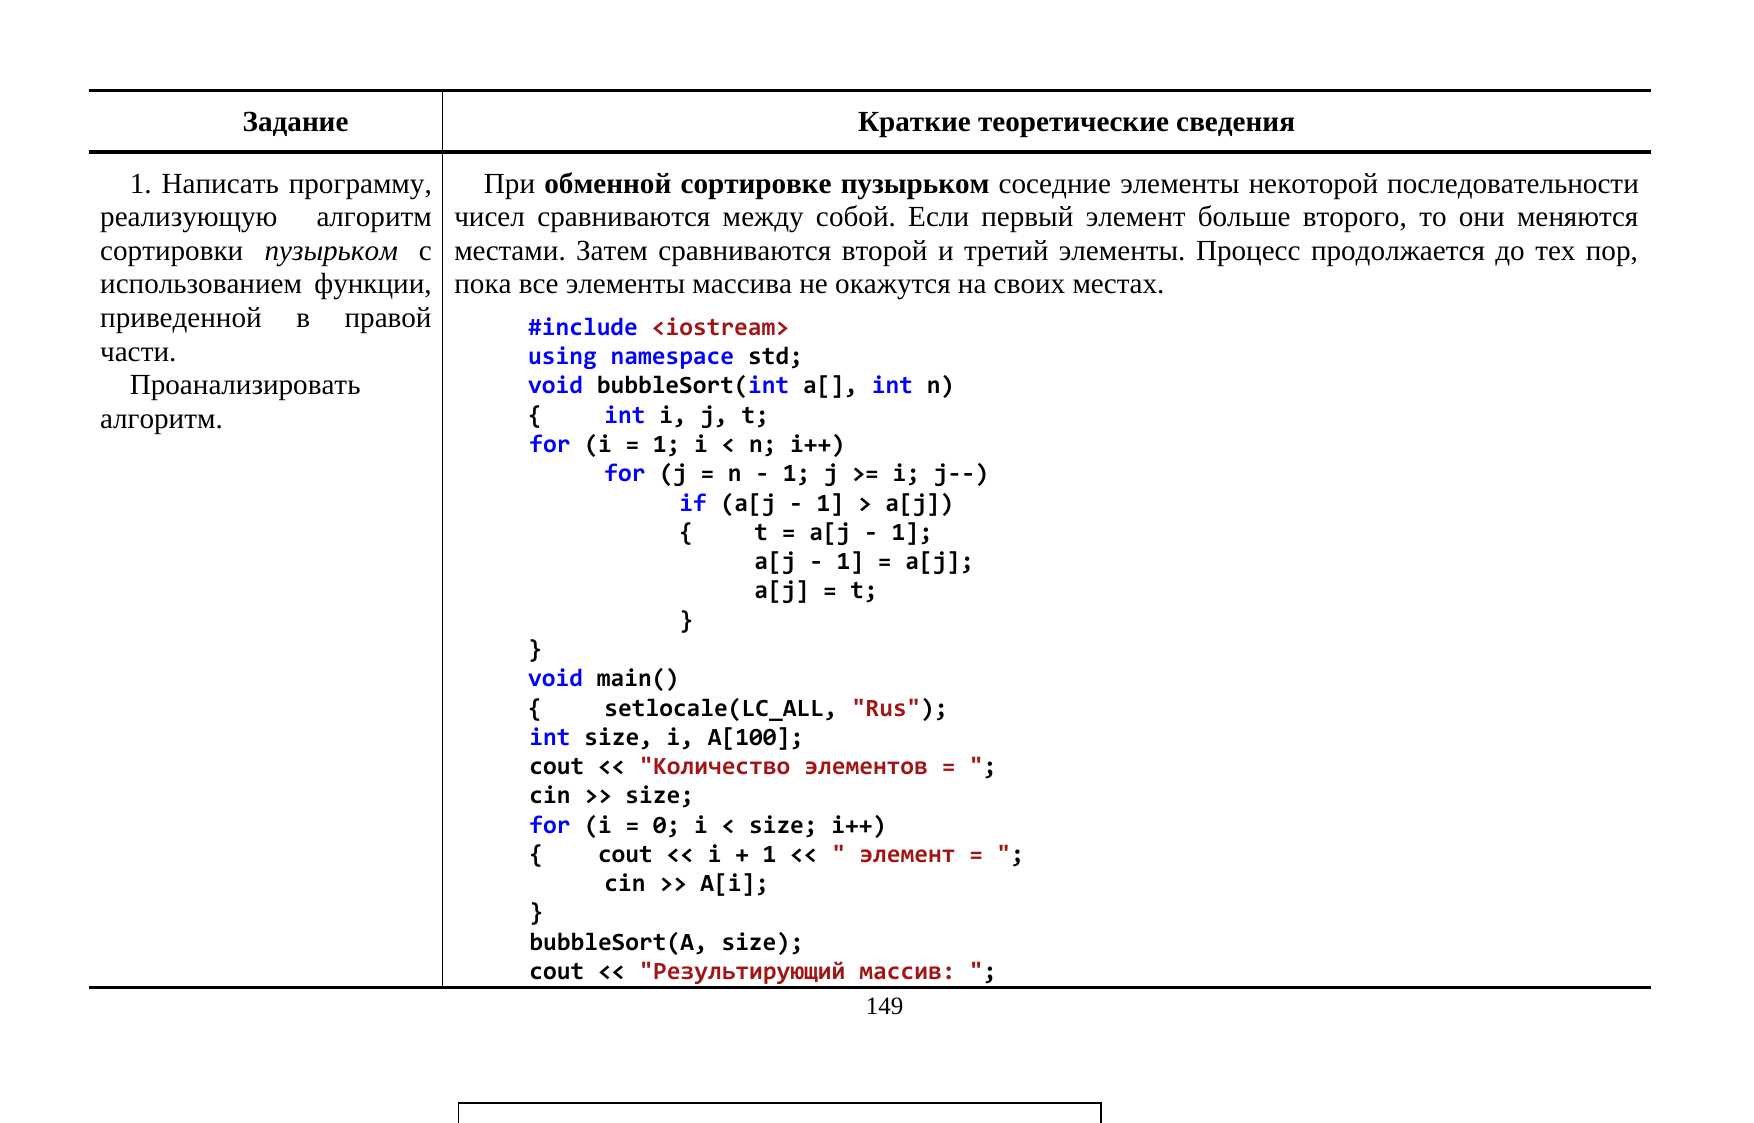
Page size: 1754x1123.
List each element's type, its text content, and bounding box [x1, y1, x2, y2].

table_header Краткие теоретические сведения [443, 92, 1651, 150]
table_header Задание [89, 92, 442, 150]
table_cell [89, 154, 442, 986]
